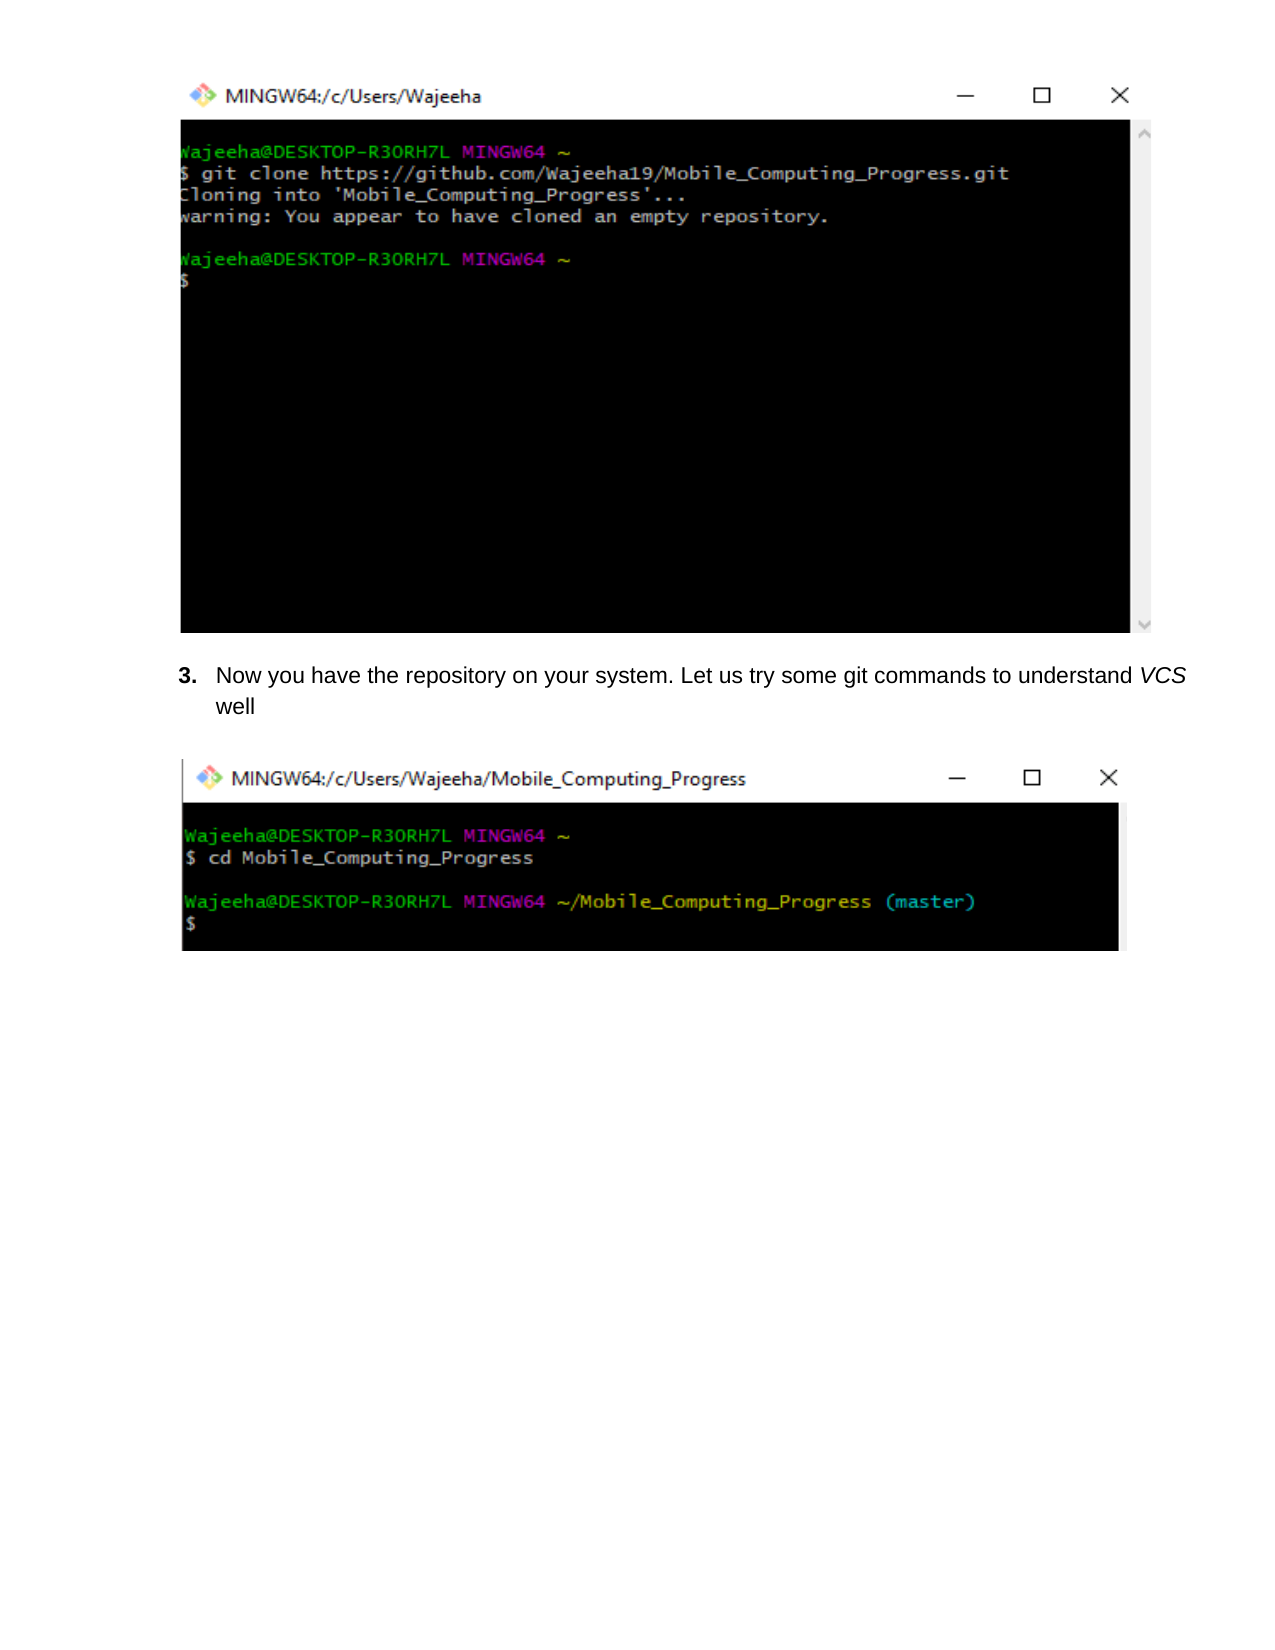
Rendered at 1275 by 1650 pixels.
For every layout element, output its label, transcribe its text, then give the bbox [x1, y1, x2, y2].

picture [180, 759, 1127, 949]
list Now you have the repository on your system. Let us try some git commands to understand VCS well [178, 662, 1200, 719]
picture [178, 75, 1150, 631]
